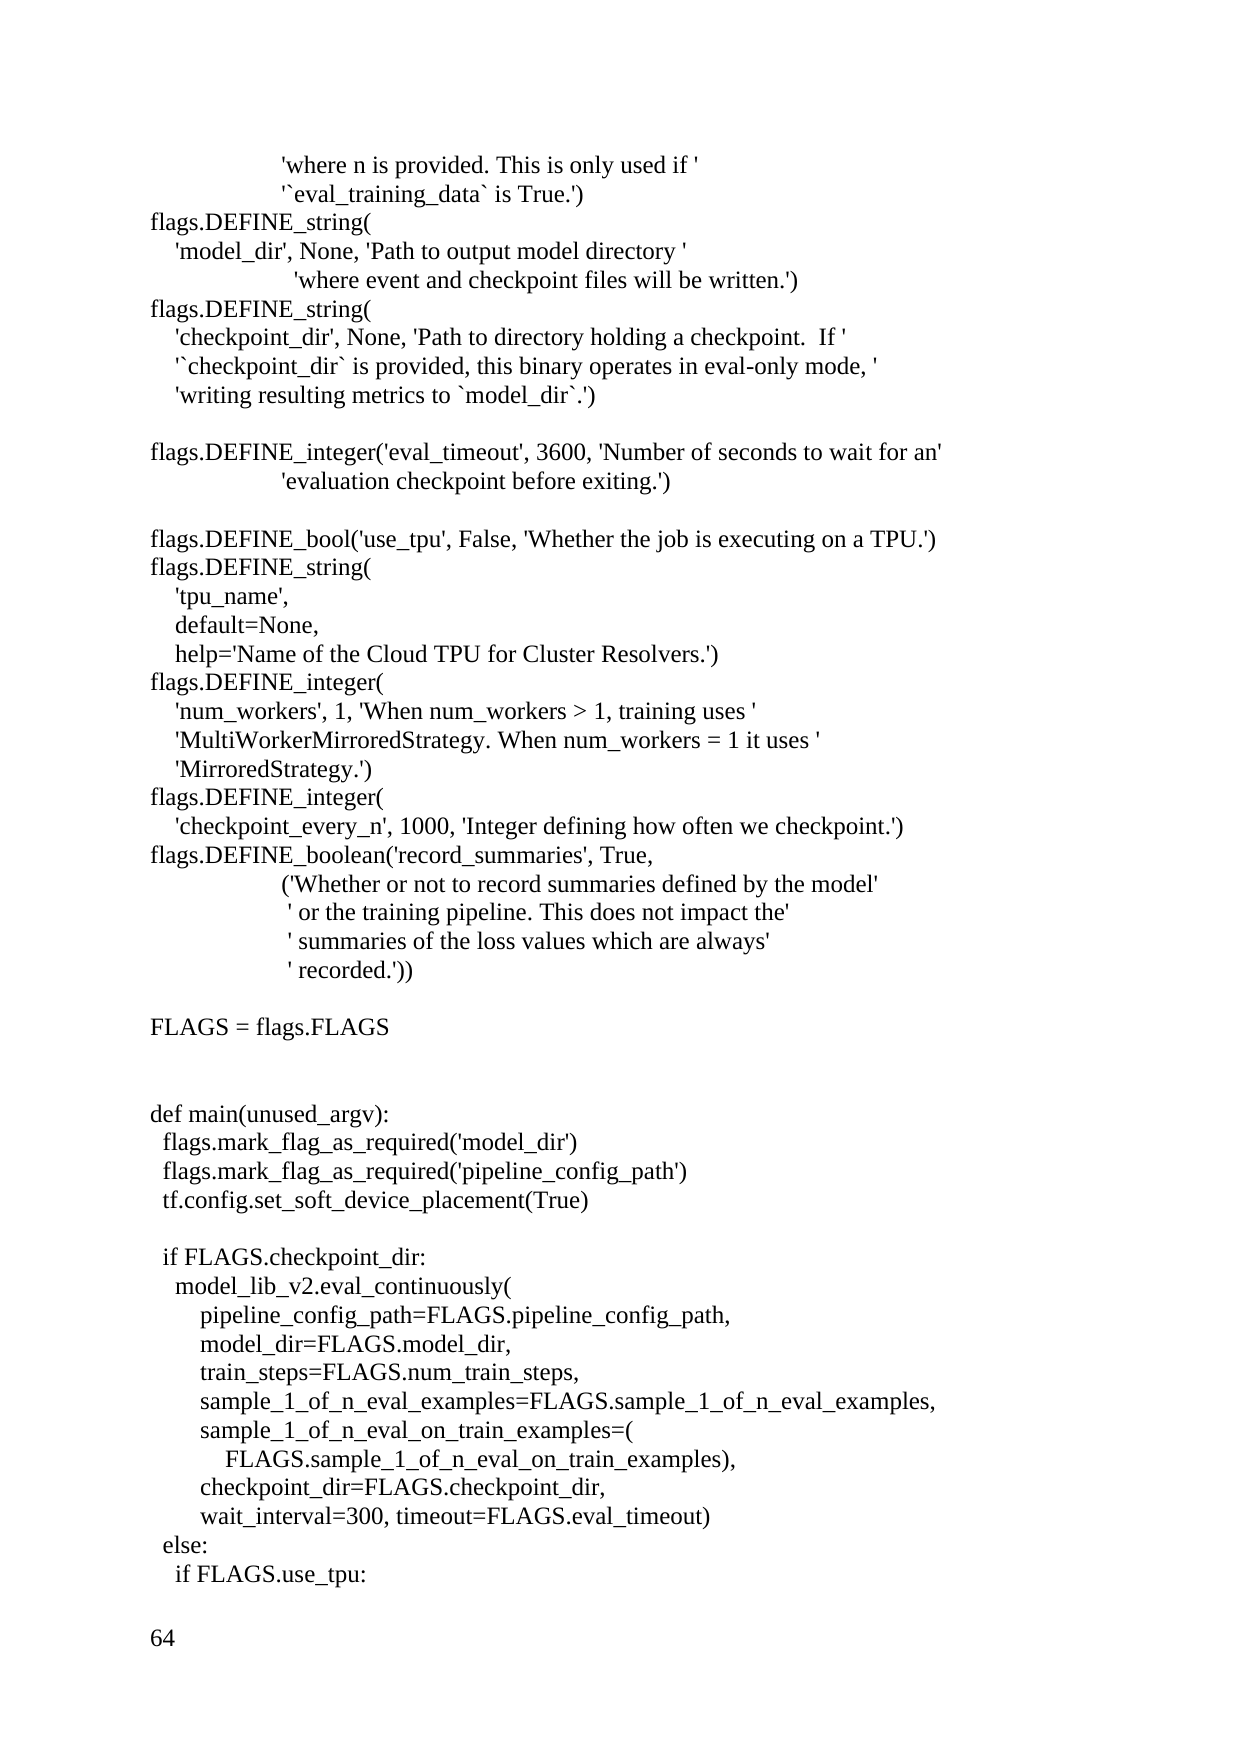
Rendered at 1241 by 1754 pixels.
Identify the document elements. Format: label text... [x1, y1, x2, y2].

text 'checkpoint_every_n', 1000, 'Integer defining how often we checkpoint.') [150, 811, 1090, 840]
text default=None, [150, 610, 1090, 639]
text flags.DEFINE_boolean('record_summaries', True, [150, 840, 1090, 869]
text FLAGS = flags.FLAGS [150, 1012, 1090, 1041]
text pipeline_config_path=FLAGS.pipeline_config_path, [150, 1300, 1090, 1329]
text 'MirroredStrategy.') [150, 754, 1090, 782]
text checkpoint_dir=FLAGS.checkpoint_dir, [150, 1472, 1090, 1501]
text 'where event and checkpoint files will be written.') [150, 265, 1090, 294]
text wait_interval=300, timeout=FLAGS.eval_timeout) [150, 1501, 1090, 1530]
text flags.DEFINE_integer( [150, 667, 1090, 696]
text sample_1_of_n_eval_examples=FLAGS.sample_1_of_n_eval_examples, [150, 1386, 1090, 1415]
text def main(unused_argv): [150, 1099, 1090, 1127]
text ' or the training pipeline. This does not impact the' [150, 897, 1090, 926]
text flags.DEFINE_string( [150, 207, 1090, 236]
text ' recorded.')) [150, 955, 1090, 984]
text else: [150, 1530, 1090, 1559]
text train_steps=FLAGS.num_train_steps, [150, 1357, 1090, 1386]
text 'evaluation checkpoint before exiting.') [150, 466, 1090, 495]
text 'MultiWorkerMirroredStrategy. When num_workers = 1 it uses ' [150, 725, 1090, 754]
text flags.mark_flag_as_required('model_dir') [150, 1127, 1090, 1156]
text flags.DEFINE_integer('eval_timeout', 3600, 'Number of seconds to wait for an' [150, 437, 1090, 466]
text help='Name of the Cloud TPU for Cluster Resolvers.') [150, 639, 1090, 667]
text 'writing resulting metrics to `model_dir`.') [150, 380, 1090, 409]
text ('Whether or not to record summaries defined by the model' [150, 869, 1090, 897]
text flags.mark_flag_as_required('pipeline_config_path') [150, 1156, 1090, 1185]
text 'model_dir', None, 'Path to output model directory ' [150, 236, 1090, 265]
text flags.DEFINE_string( [150, 552, 1090, 581]
text 'where n is provided. This is only used if ' [150, 150, 1090, 179]
text '`checkpoint_dir` is provided, this binary operates in eval-only mode, ' [150, 351, 1090, 380]
text flags.DEFINE_bool('use_tpu', False, 'Whether the job is executing on a TPU.') [150, 524, 1090, 552]
text '`eval_training_data` is True.') [150, 179, 1090, 207]
text 'tpu_name', [150, 581, 1090, 610]
text model_dir=FLAGS.model_dir, [150, 1329, 1090, 1357]
text FLAGS.sample_1_of_n_eval_on_train_examples), [150, 1444, 1090, 1472]
text flags.DEFINE_string( [150, 294, 1090, 322]
text 'num_workers', 1, 'When num_workers > 1, training uses ' [150, 696, 1090, 725]
text sample_1_of_n_eval_on_train_examples=( [150, 1415, 1090, 1444]
text ' summaries of the loss values which are always' [150, 926, 1090, 955]
text if FLAGS.checkpoint_dir: [150, 1242, 1090, 1271]
text tf.config.set_soft_device_placement(True) [150, 1185, 1090, 1214]
text model_lib_v2.eval_continuously( [150, 1271, 1090, 1300]
text if FLAGS.use_tpu: [150, 1559, 1090, 1587]
text flags.DEFINE_integer( [150, 782, 1090, 811]
text 'checkpoint_dir', None, 'Path to directory holding a checkpoint. If ' [150, 322, 1090, 351]
